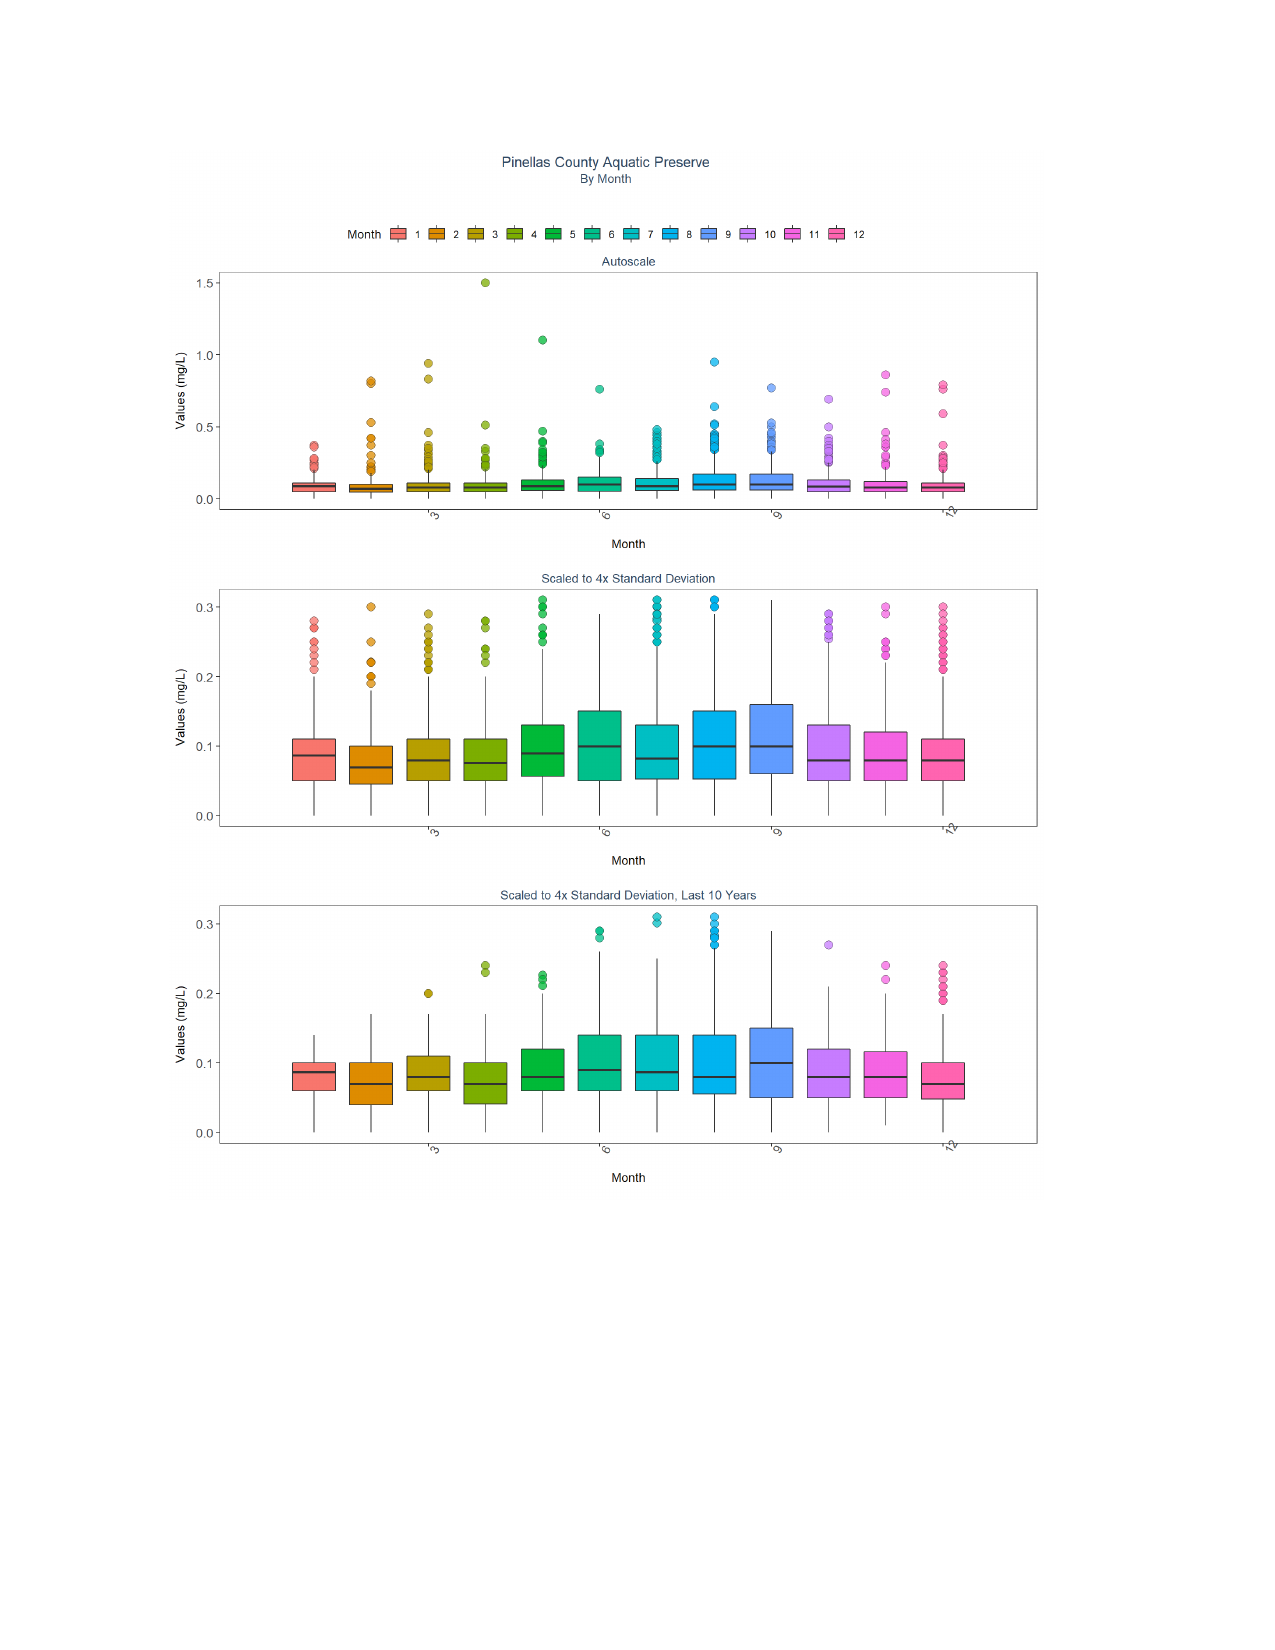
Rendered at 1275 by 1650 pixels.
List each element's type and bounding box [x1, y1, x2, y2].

picture [168, 150, 1044, 1200]
